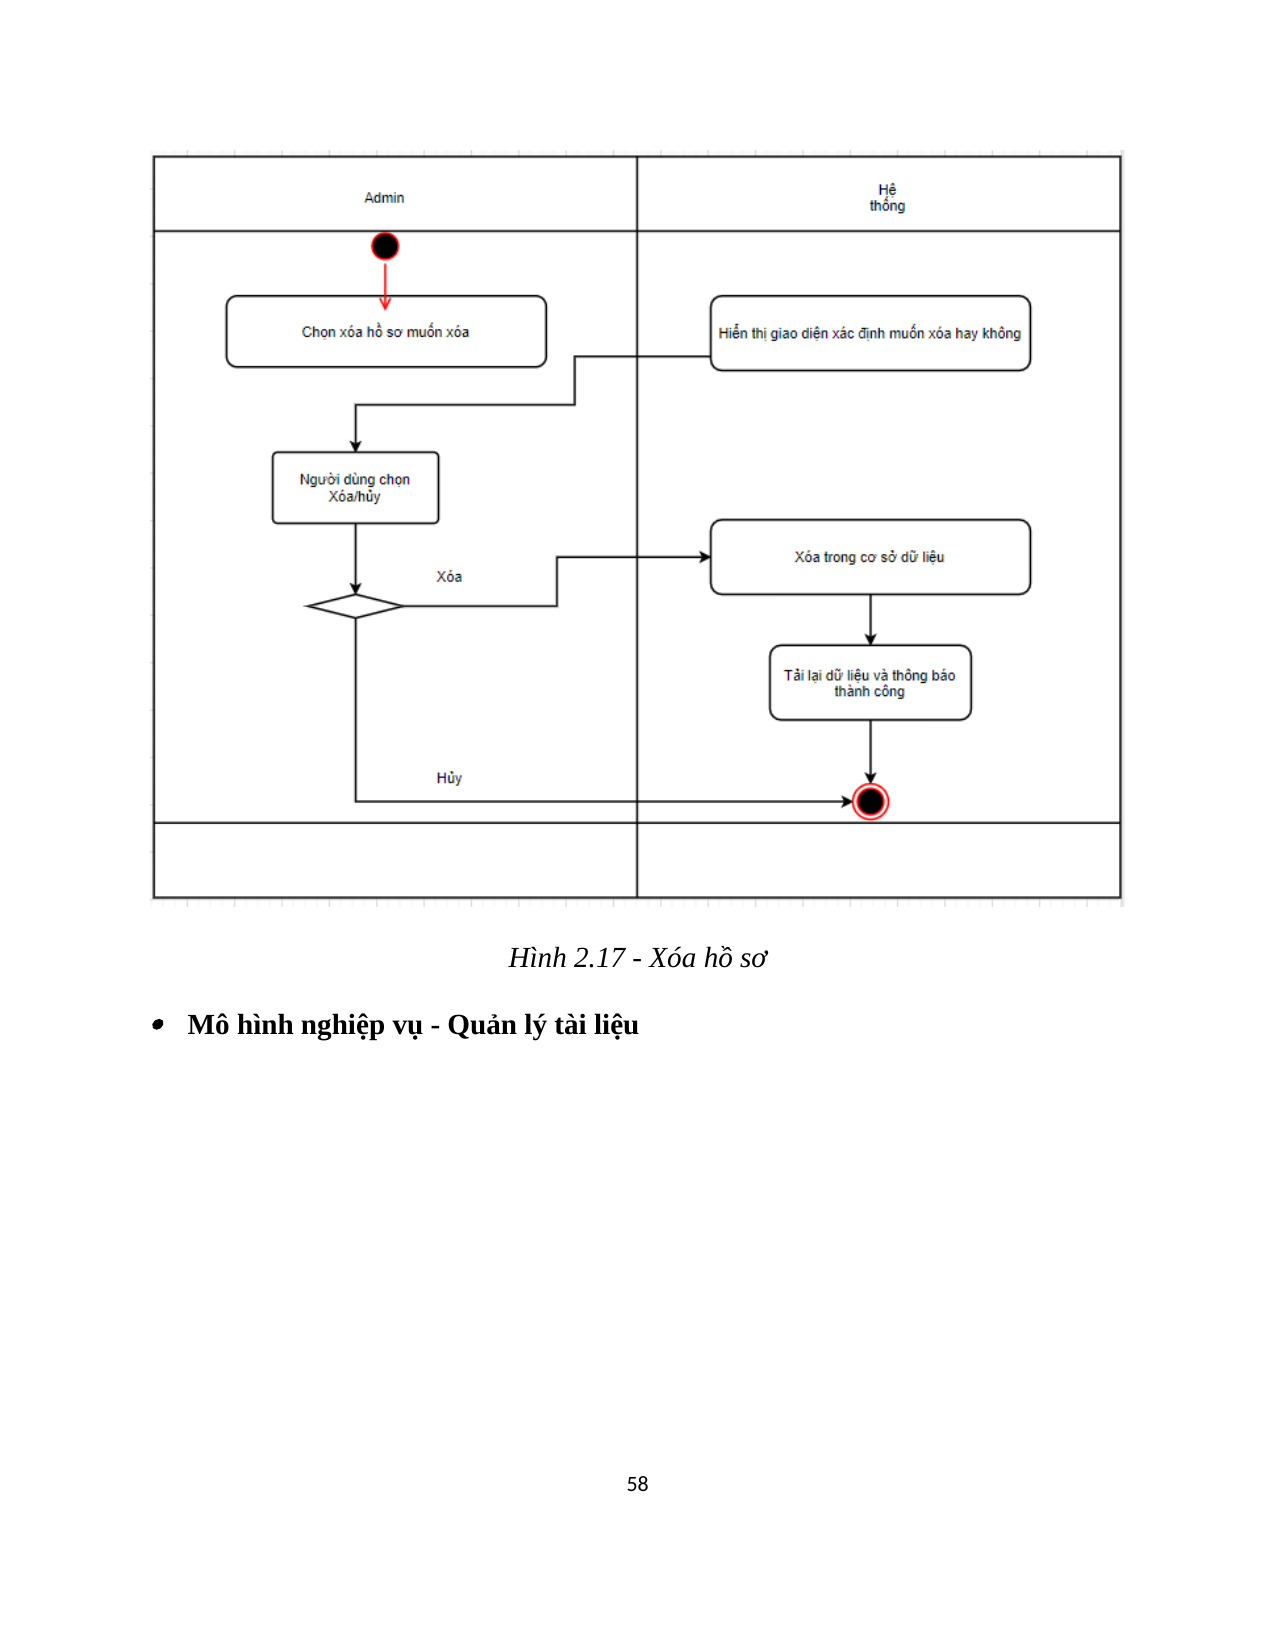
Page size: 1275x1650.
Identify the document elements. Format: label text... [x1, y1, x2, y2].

text Hình 2.17 - Xóa hồ sơ [150, 940, 1125, 974]
list Mô hình nghiệp vụ - Quản lý tài liệu [150, 1007, 1125, 1041]
picture [150, 150, 1125, 907]
